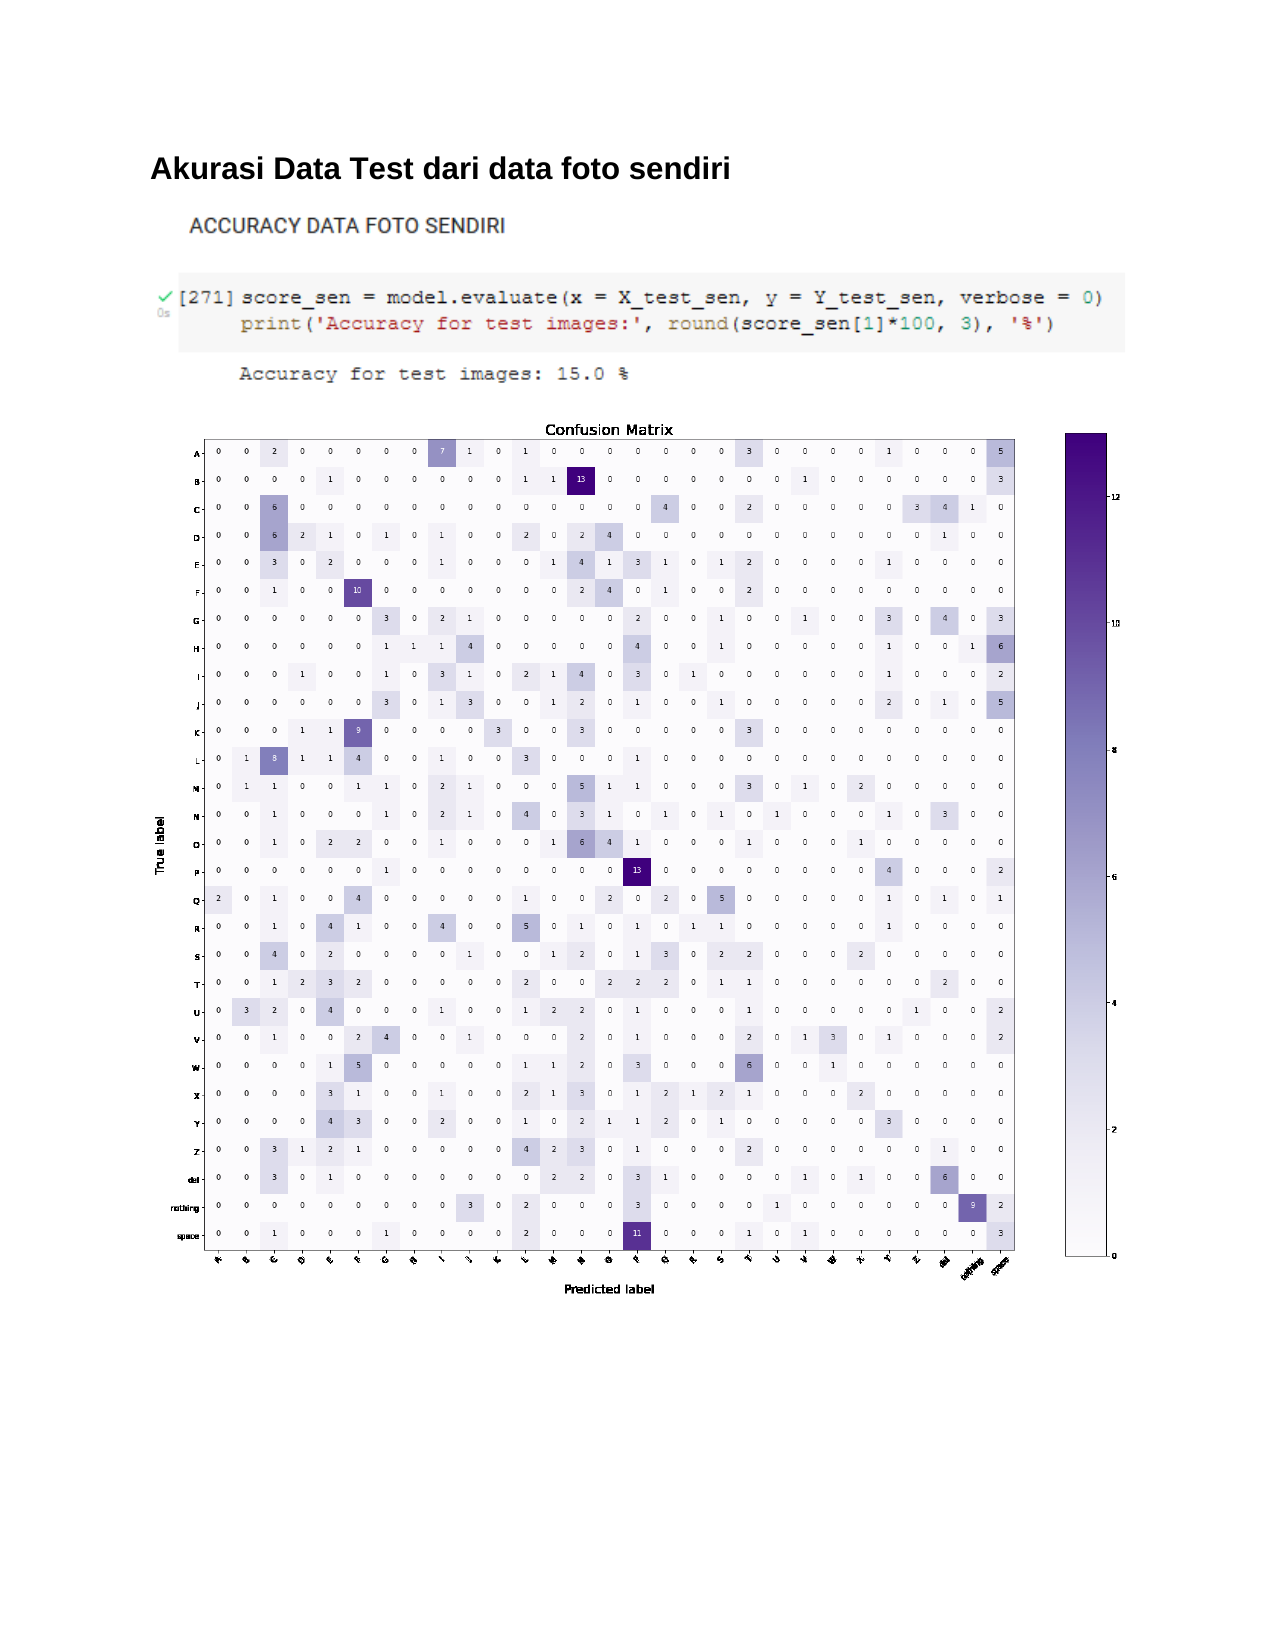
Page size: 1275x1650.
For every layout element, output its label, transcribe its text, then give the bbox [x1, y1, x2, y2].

picture [150, 189, 1125, 415]
picture [150, 418, 1125, 1300]
text Akurasi Data Test dari data foto sendiri [150, 150, 1125, 189]
